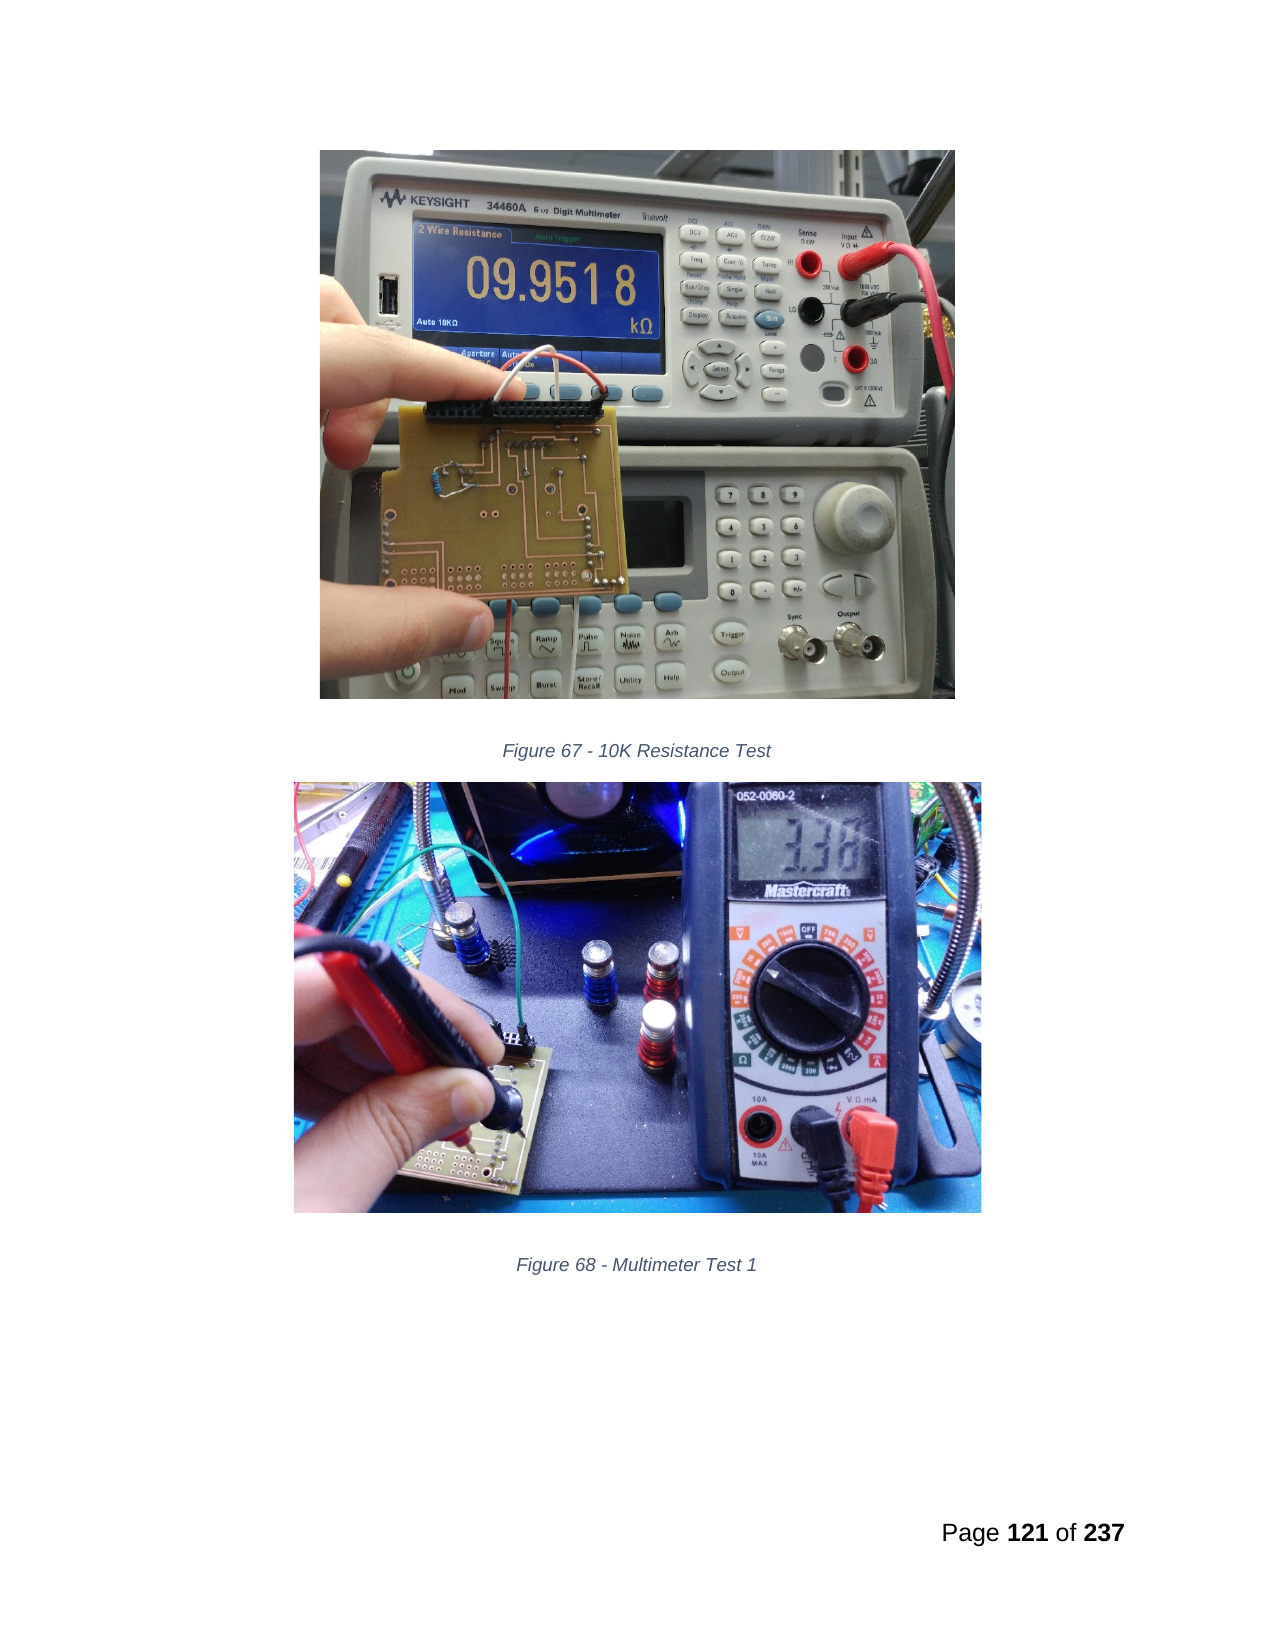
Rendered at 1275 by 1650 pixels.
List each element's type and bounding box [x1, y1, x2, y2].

picture [319, 150, 955, 699]
picture [293, 782, 982, 1213]
